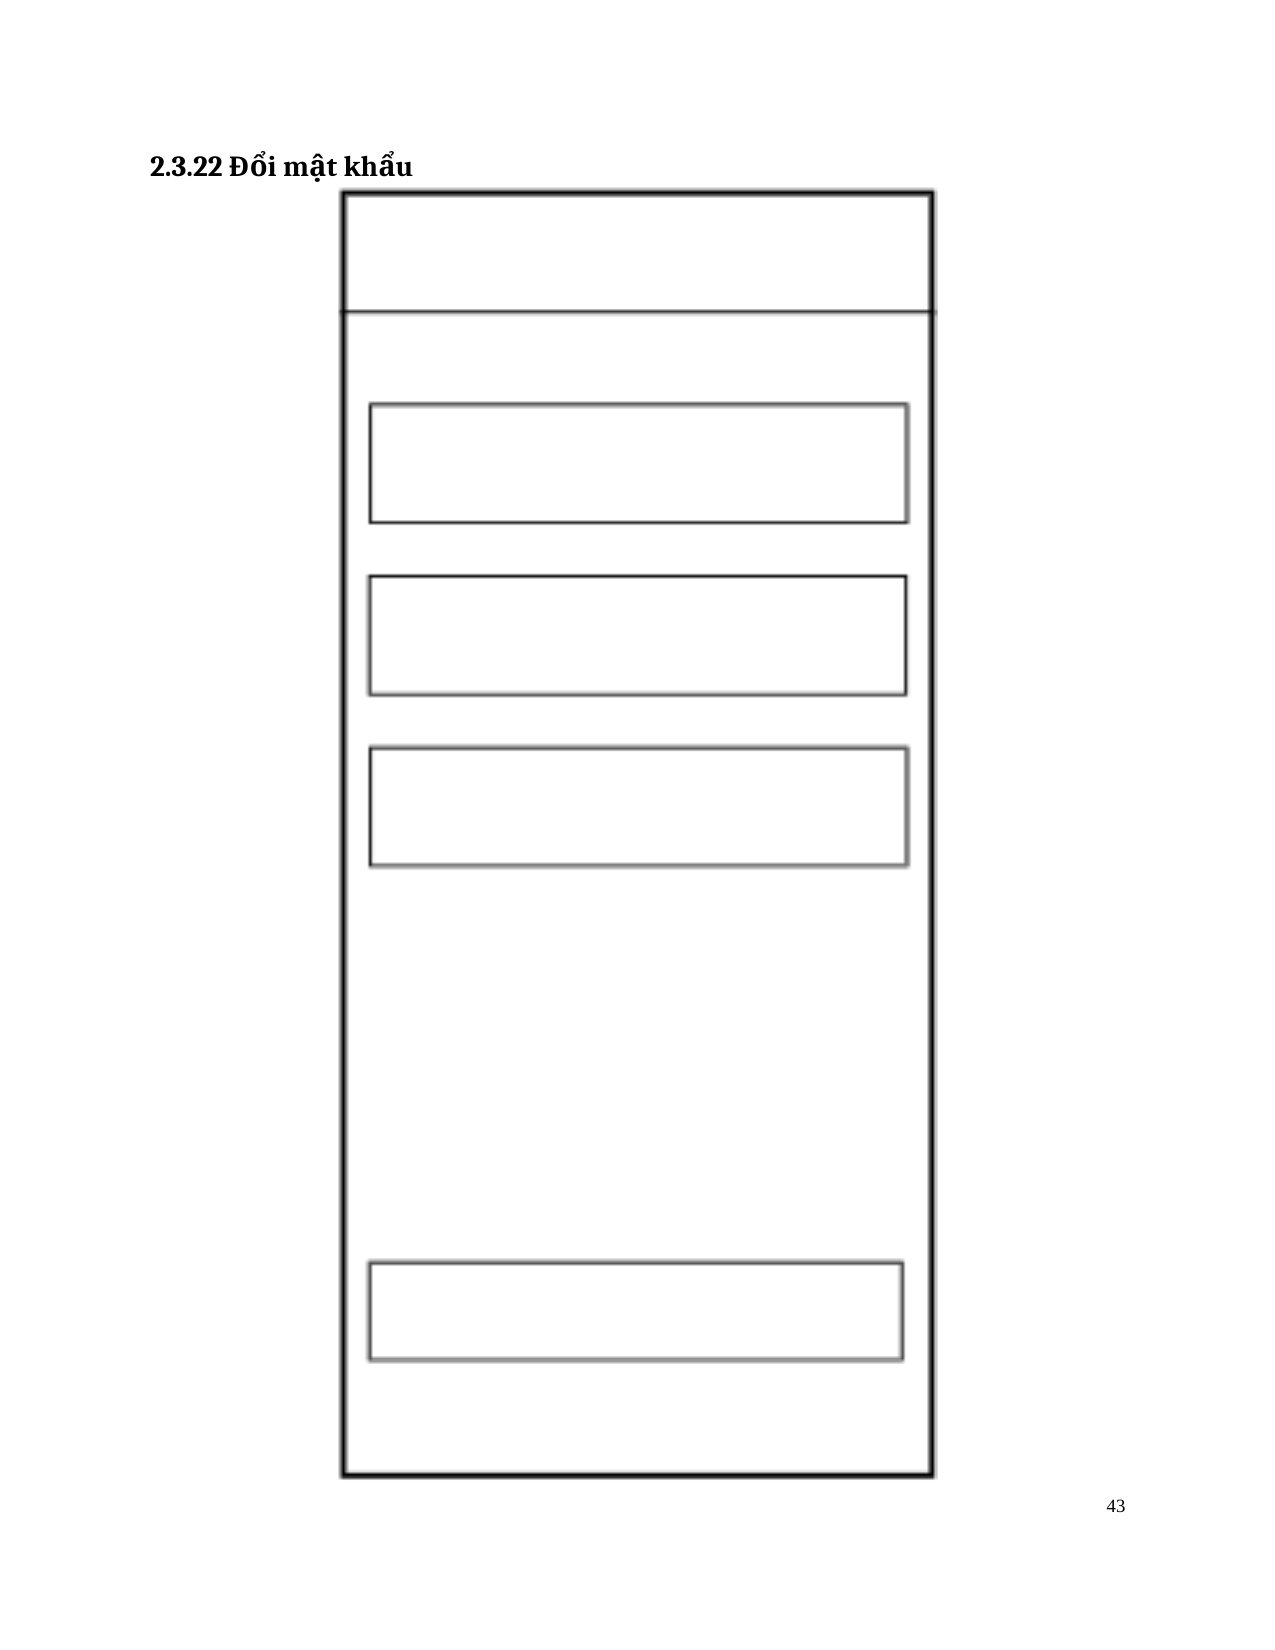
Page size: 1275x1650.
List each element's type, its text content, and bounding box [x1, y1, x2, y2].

picture [337, 186, 938, 1483]
subtitle 2.3.22 Đổi mật khẩu [150, 150, 1125, 183]
